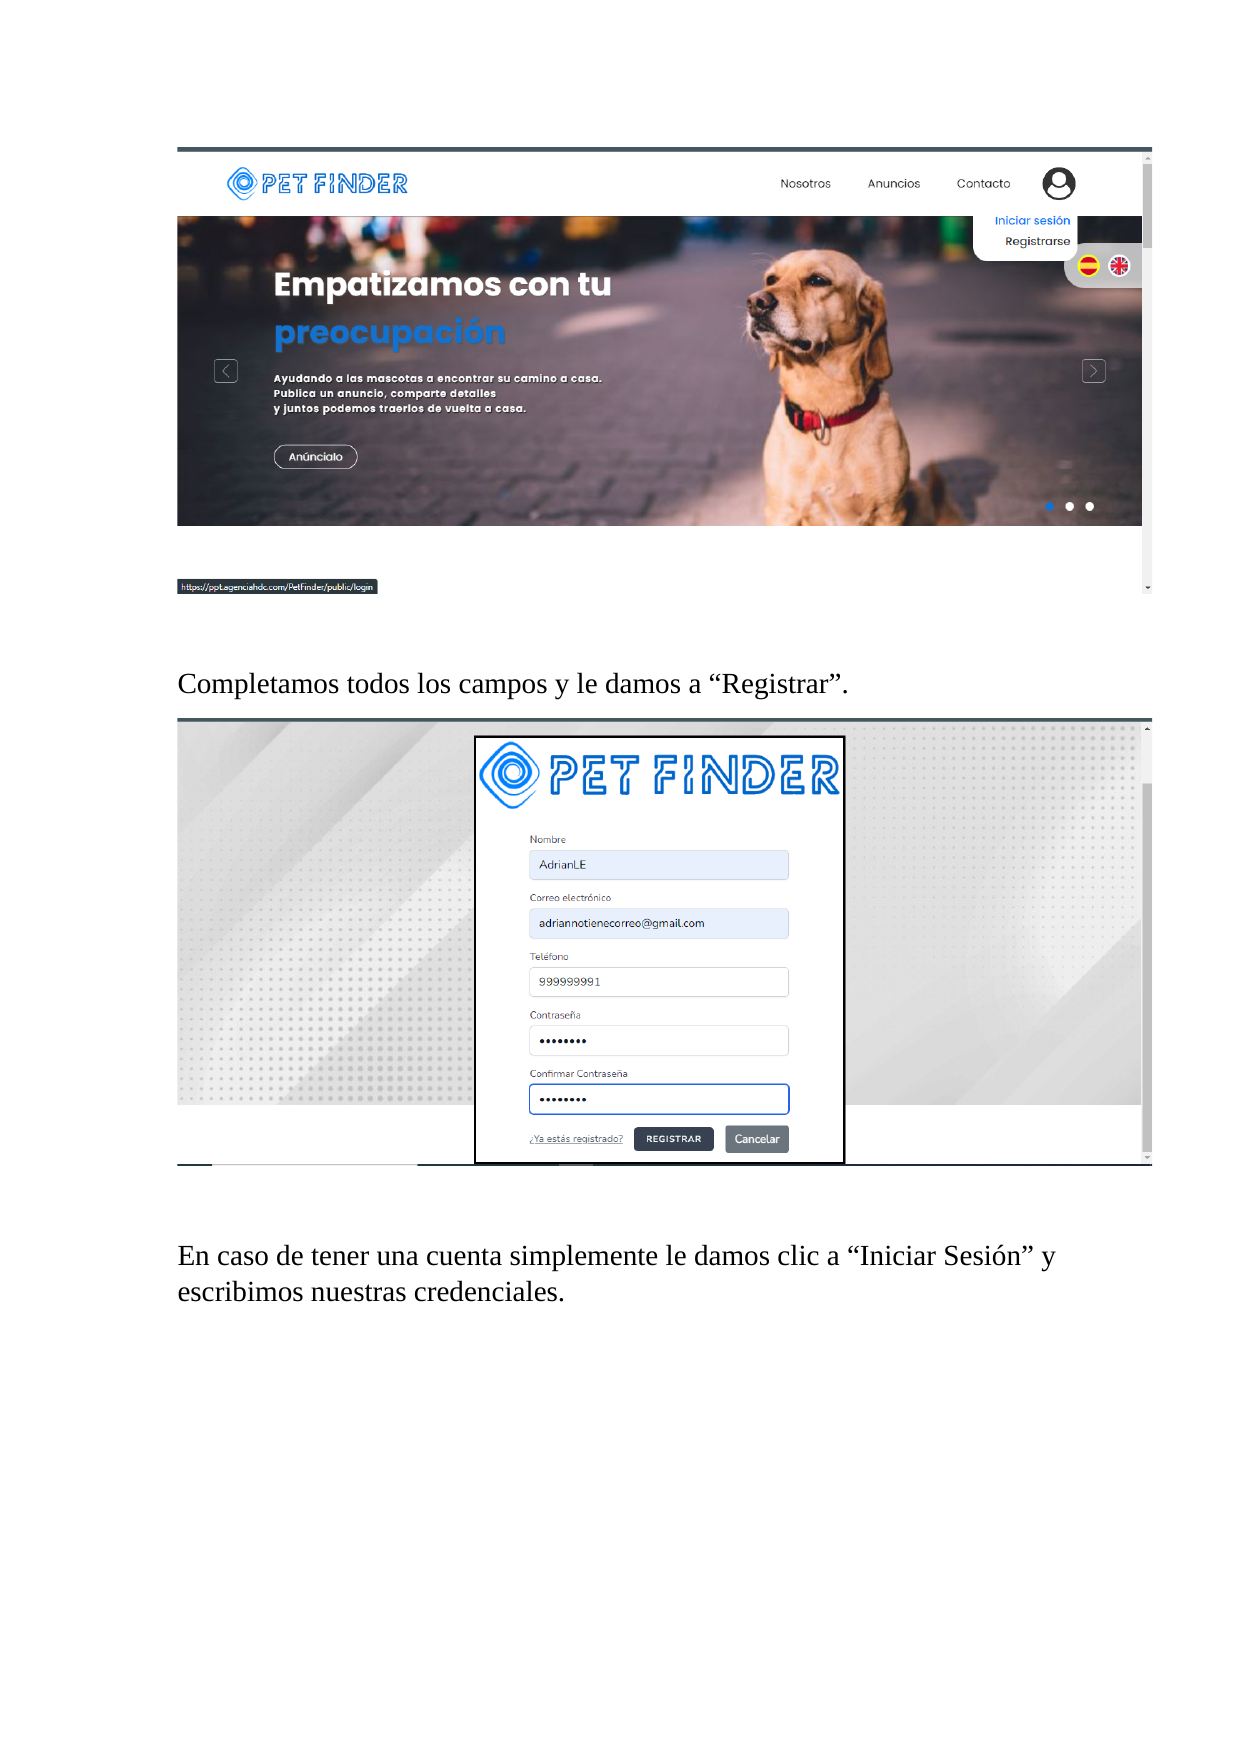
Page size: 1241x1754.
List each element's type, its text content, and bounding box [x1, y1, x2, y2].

text Completamos todos los campos y le damos a “Registrar”. [177, 666, 1063, 699]
picture [177, 718, 1153, 1166]
picture [177, 147, 1153, 594]
text En caso de tener una cuenta simplemente le damos clic a “Iniciar Sesión” y escribimos nuestras credenciales. [177, 1238, 1063, 1307]
